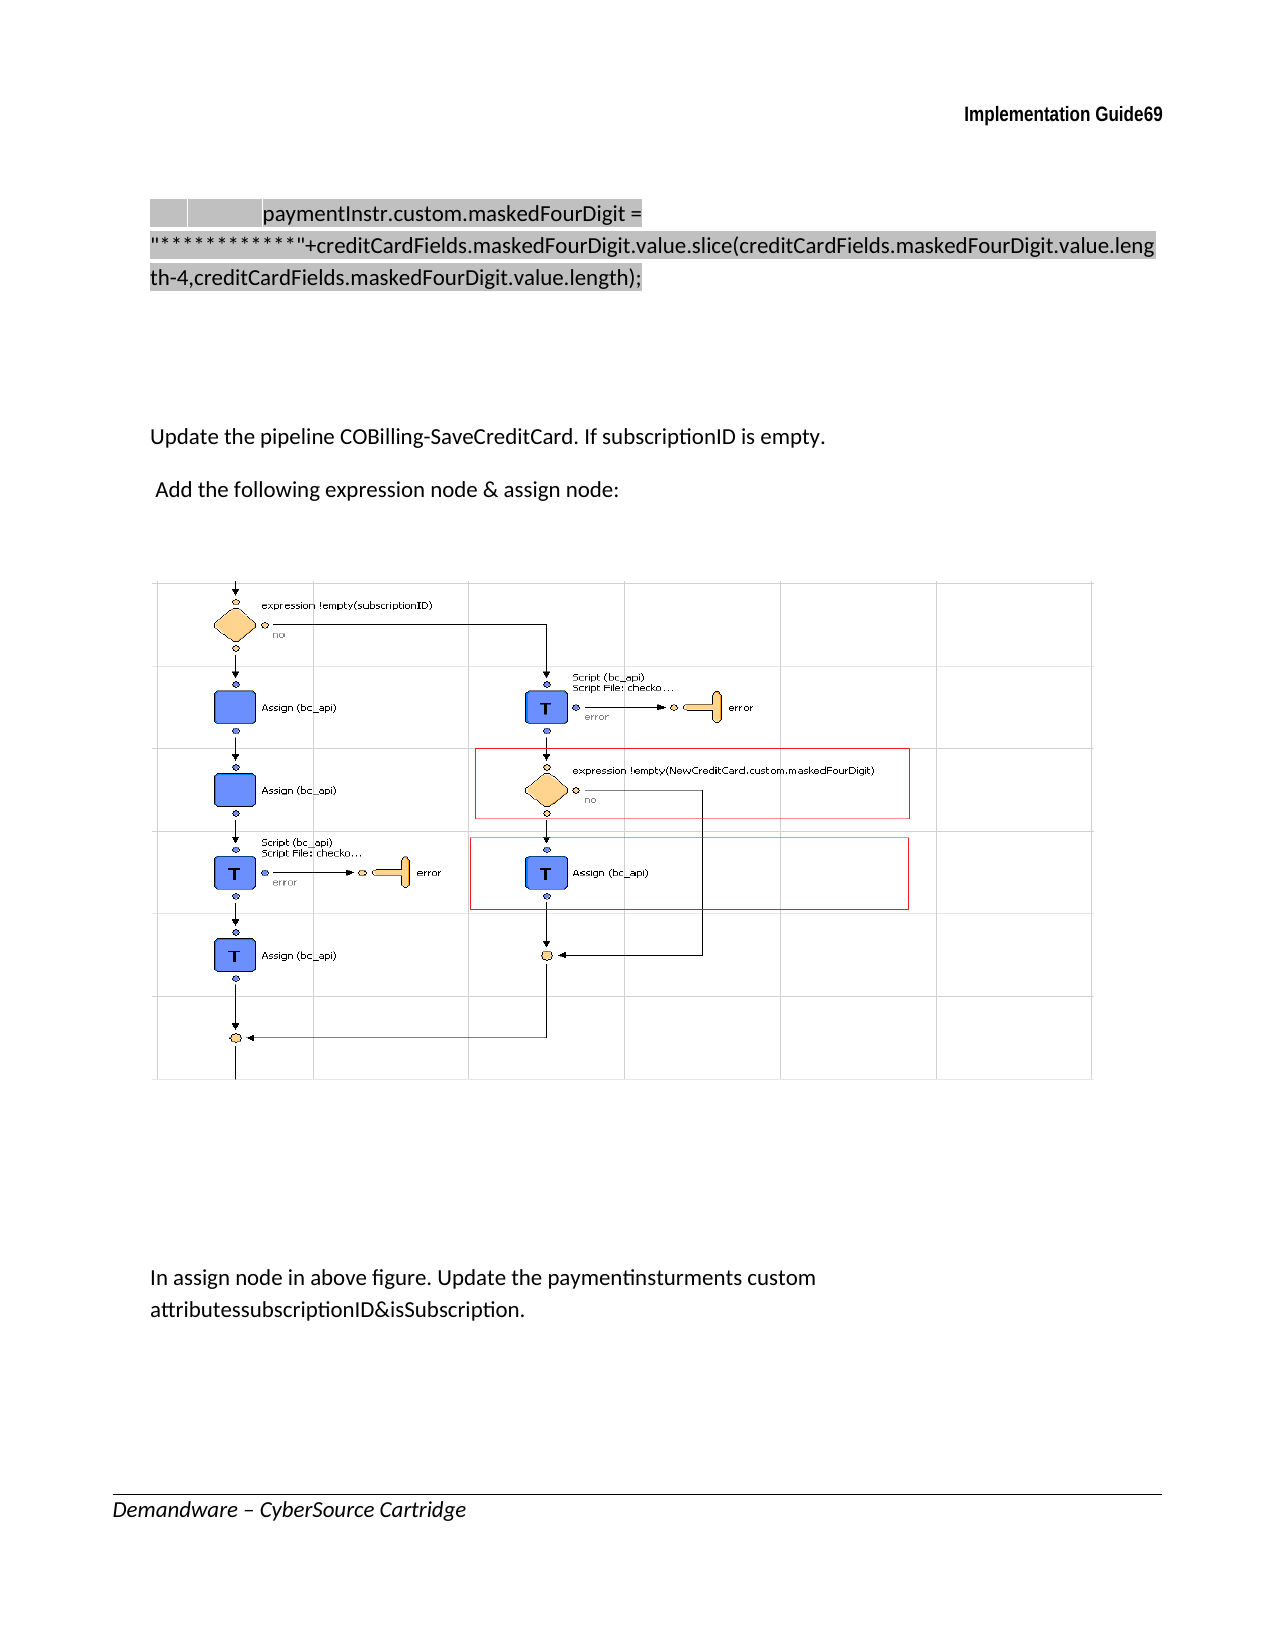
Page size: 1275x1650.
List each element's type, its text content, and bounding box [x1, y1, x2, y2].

picture [150, 581, 1094, 1080]
text In assign node in above figure. Update the paymentinsturments custom attributessubscriptionID&isSubscription. [150, 1263, 1162, 1324]
text Update the pipeline COBilling-SaveCreditCard. If subscriptionID is empty. [150, 422, 1162, 450]
text paymentInstr.custom.maskedFourDigit = "************"+creditCardFields.maskedFourDigit.value.slice(creditCardFields.maskedFourDigit.value.length-4,creditCardFields.maskedFourDigit.value.length); [150, 199, 1162, 291]
text Add the following expression node & assign node: [150, 475, 1162, 503]
